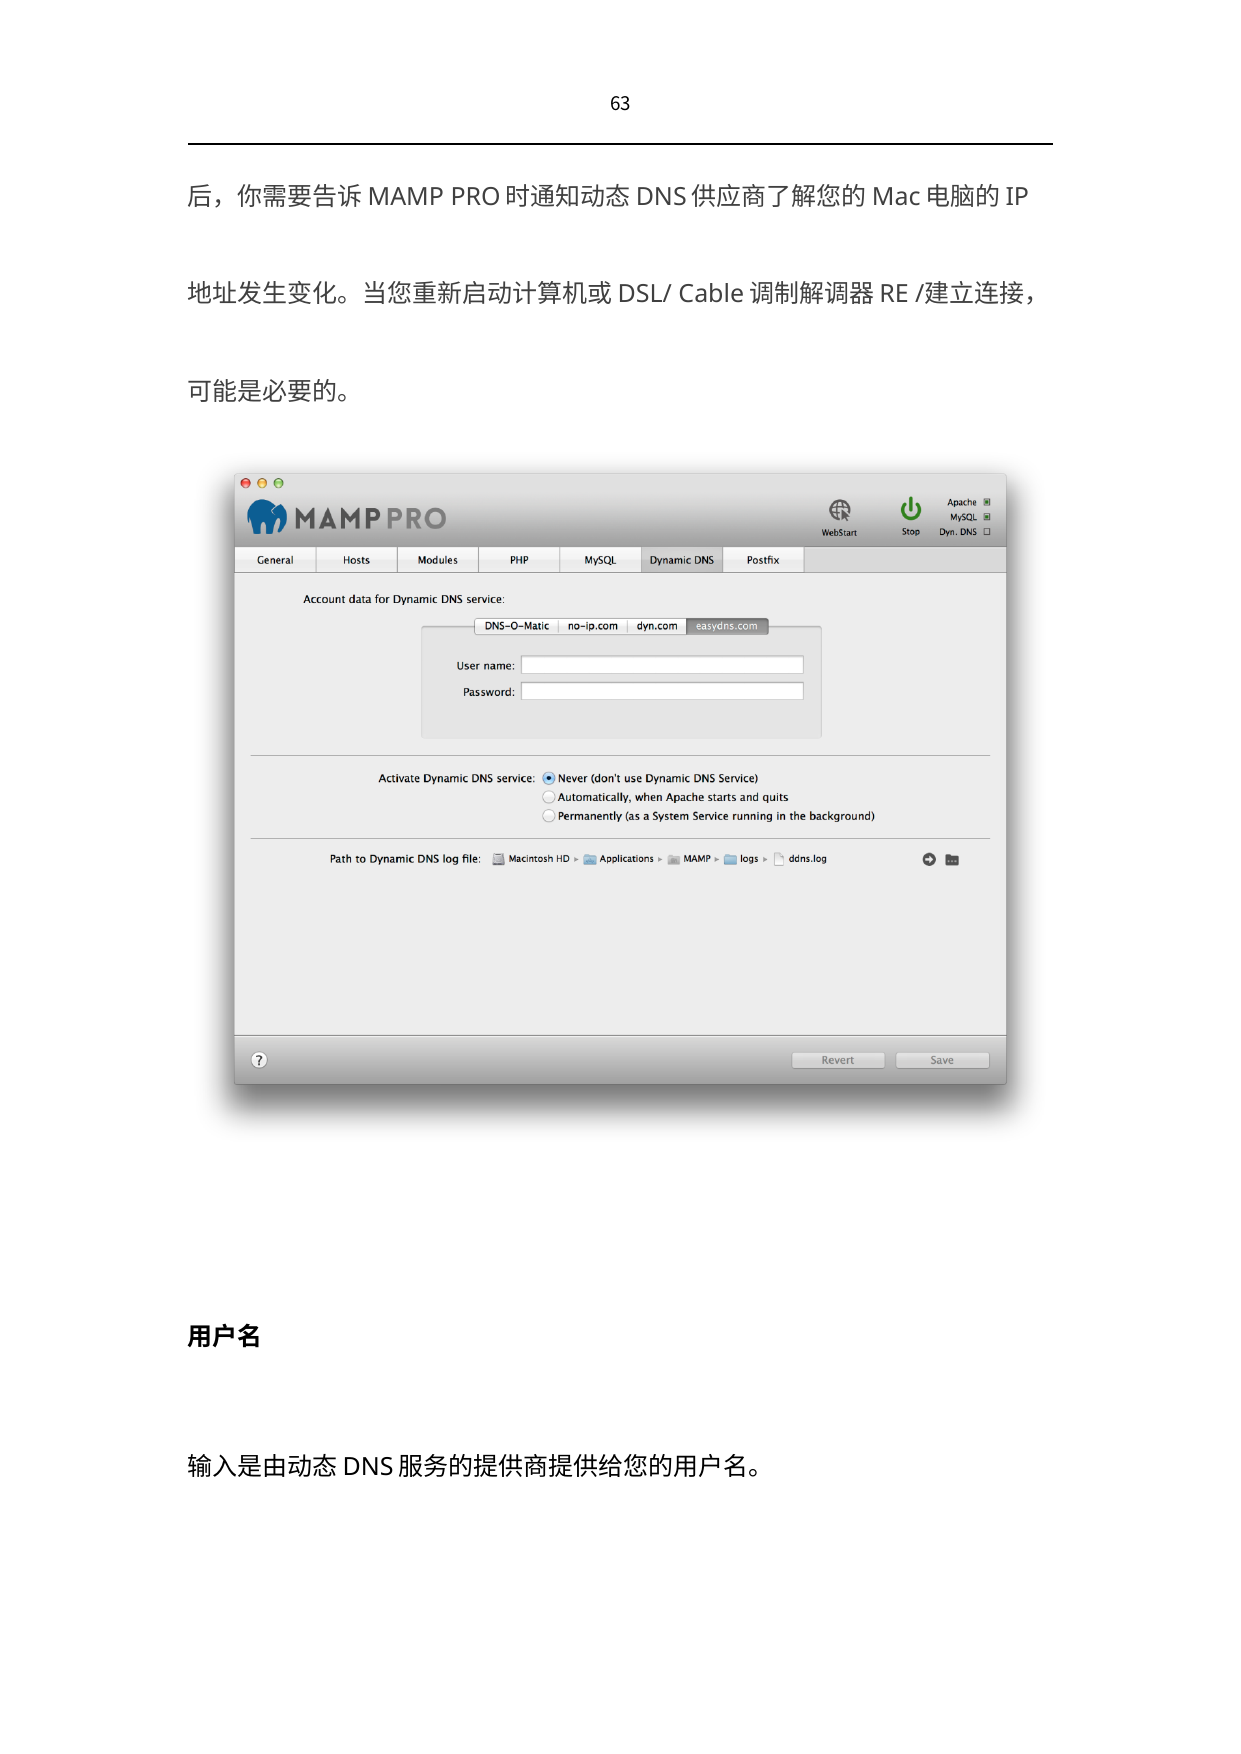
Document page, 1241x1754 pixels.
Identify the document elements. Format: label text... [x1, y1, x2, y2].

picture [187, 446, 1053, 1149]
text 输入是由动态DNS服务的提供商提供给您的用户名。 [187, 1432, 1053, 1497]
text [187, 162, 1053, 422]
text 用户名 [187, 1302, 1053, 1367]
